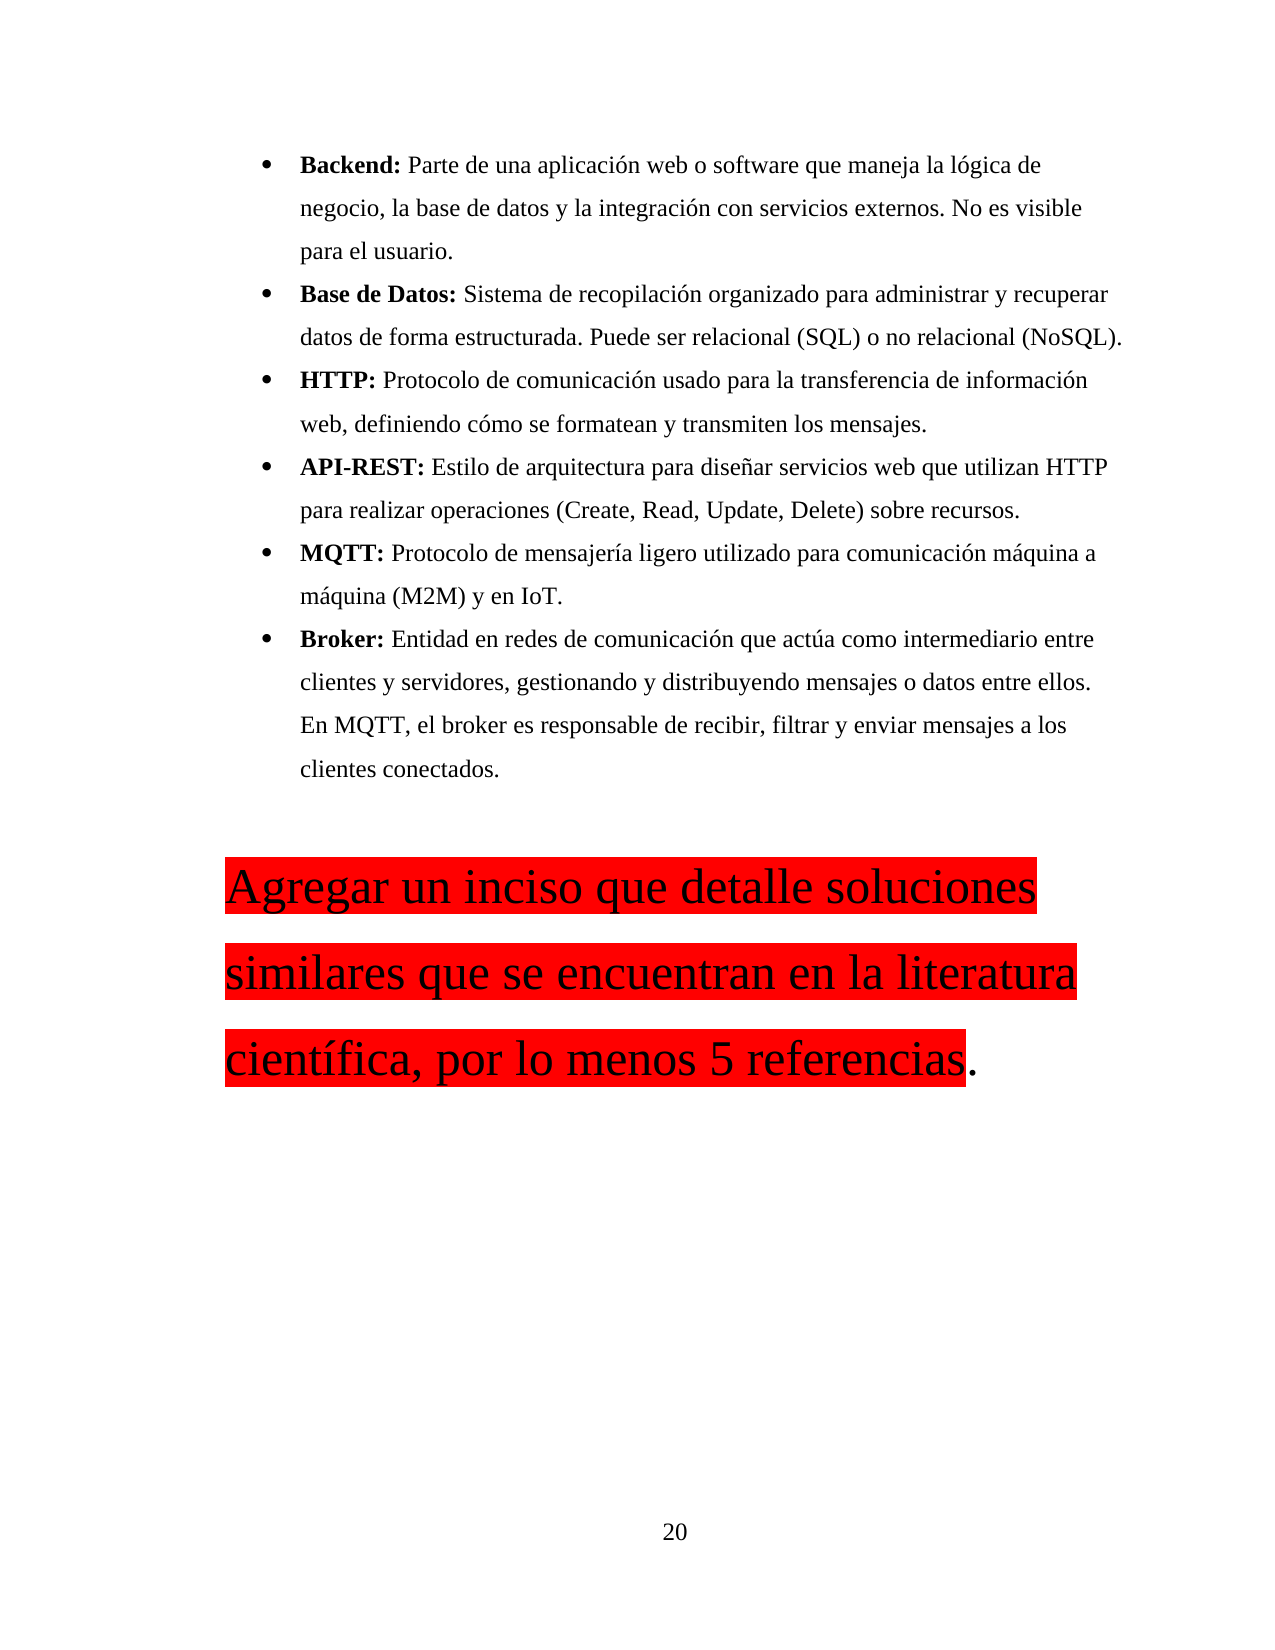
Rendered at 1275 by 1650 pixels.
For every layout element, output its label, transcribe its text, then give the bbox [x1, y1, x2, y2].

list Base de Datos: Sistema de recopilación organizado para administrar y recuperar datos de forma estructurada. Puede ser relacional (SQL) o no relacional (NoSQL). [262, 279, 1125, 351]
list API-REST: Estilo de arquitectura para diseñar servicios web que utilizan HTTP para realizar operaciones (Create, Read, Update, Delete) sobre recursos. [262, 452, 1125, 524]
list Backend: Parte de una aplicación web o software que maneja la lógica de negocio, la base de datos y la integración con servicios externos. No es visible para el usuario. [262, 150, 1125, 265]
text Agregar un inciso que detalle soluciones similares que se encuentran en la literatura científica, por lo menos 5 referencias. [225, 857, 1125, 1087]
list HTTP: Protocolo de comunicación usado para la transferencia de información web, definiendo cómo se formatean y transmiten los mensajes. [262, 366, 1125, 437]
list Broker: Entidad en redes de comunicación que actúa como intermediario entre clientes y servidores, gestionando y distribuyendo mensajes o datos entre ellos. En MQTT, el broker es responsable de recibir, filtrar y enviar mensajes a los clientes conectados. [262, 624, 1125, 782]
list MQTT: Protocolo de mensajería ligero utilizado para comunicación máquina a máquina (M2M) y en IoT. [262, 538, 1125, 610]
